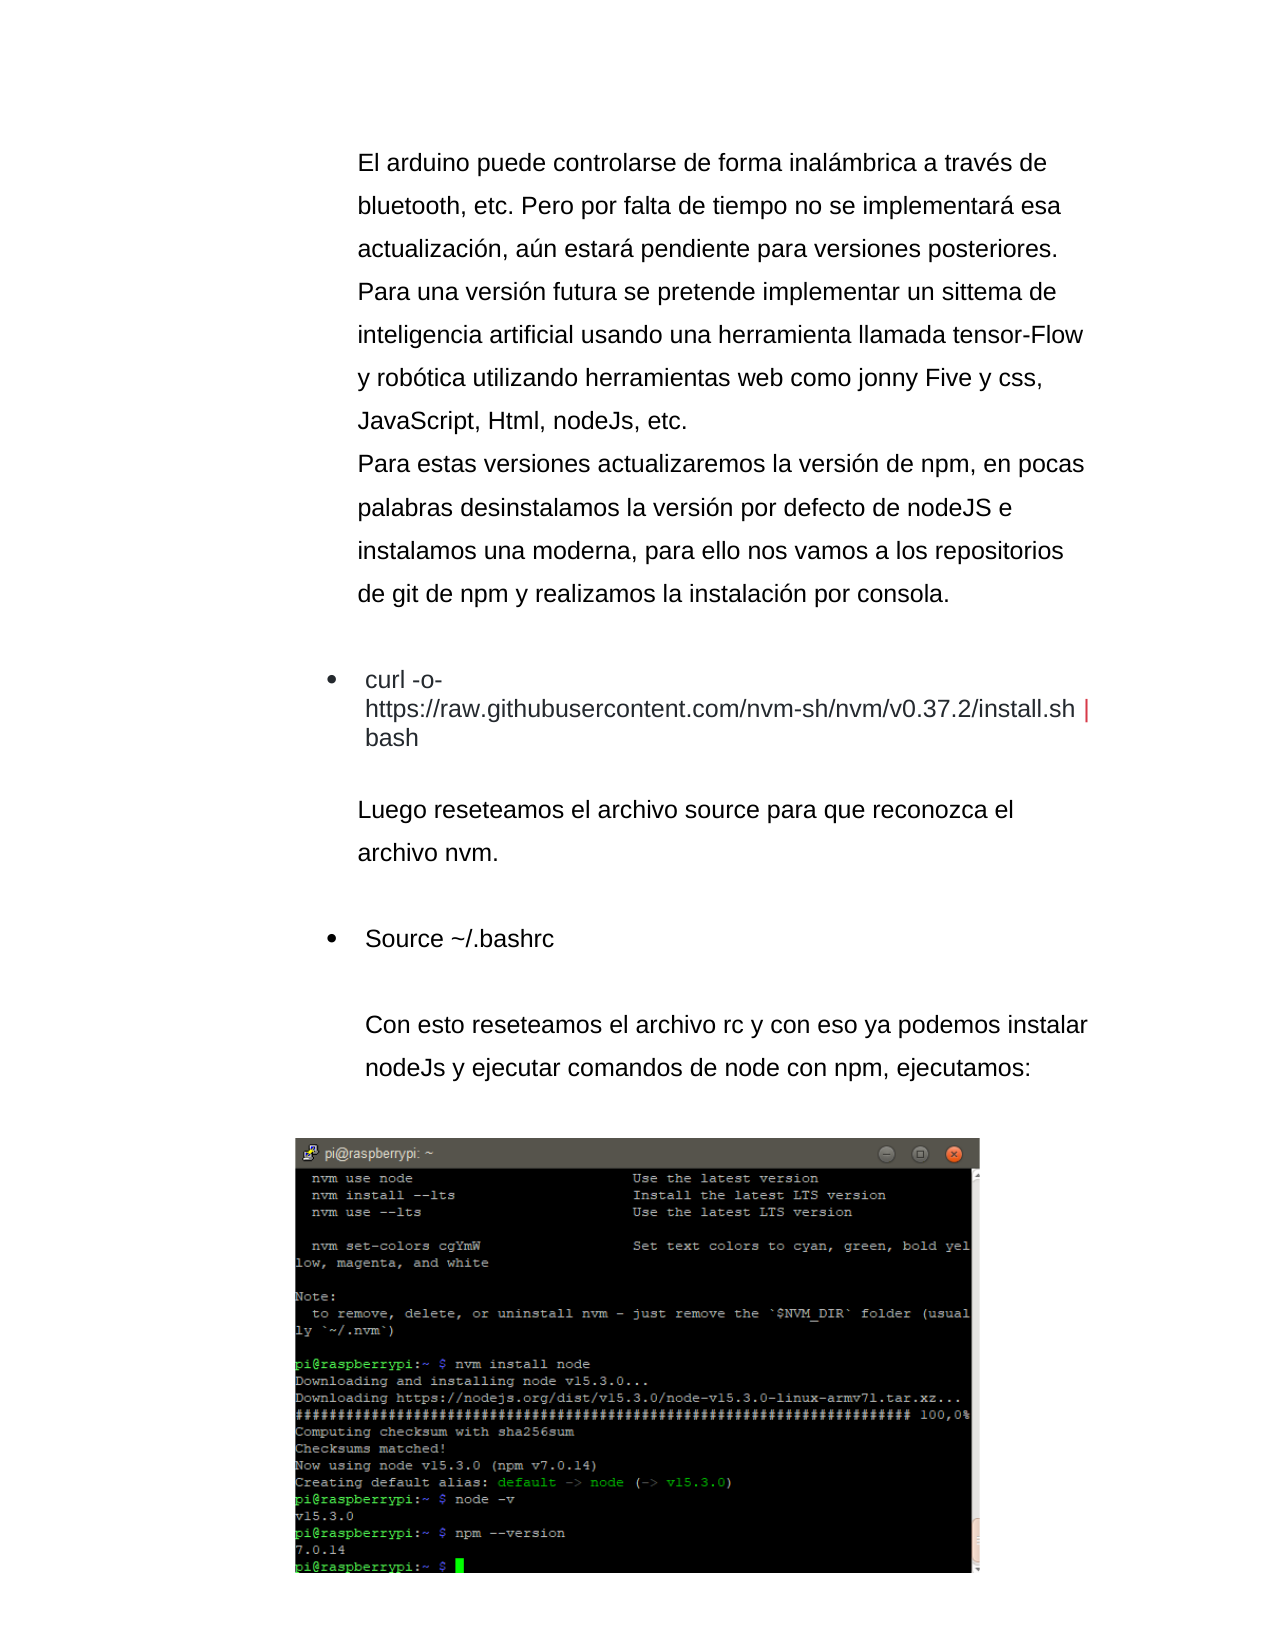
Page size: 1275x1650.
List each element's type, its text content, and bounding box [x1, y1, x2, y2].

text Para estas versiones actualizaremos la versión de npm, en pocas palabras desinstalamos la versión por defecto de nodeJS e instalamos una moderna, para ello nos vamos a los repositorios de git de npm y realizamos la instalación por consola. [357, 449, 1098, 608]
text Con esto reseteamos el archivo rc y con eso ya podemos instalar nodeJs y ejecutar comandos de node con npm, ejecutamos: [365, 1010, 1098, 1082]
list curl -o- https://raw.githubusercontent.com/nvm-sh/nvm/v0.37.2/install.sh | bash [327, 665, 1098, 751]
picture [295, 1138, 980, 1573]
text Para una versión futura se pretende implementar un sittema de inteligencia artificial usando una herramienta llamada tensor-Flow y robótica utilizando herramientas web como jonny Five y css, JavaScript, Html, nodeJs, etc. [357, 277, 1098, 435]
text Luego reseteamos el archivo source para que reconozca el archivo nvm. [357, 794, 1098, 866]
list Source ~/.bashrc [327, 924, 1098, 953]
text El arduino puede controlarse de forma inalámbrica a través de bluetooth, etc. Pero por falta de tiempo no se implementará esa actualización, aún estará pendiente para versiones posteriores. [357, 148, 1098, 263]
